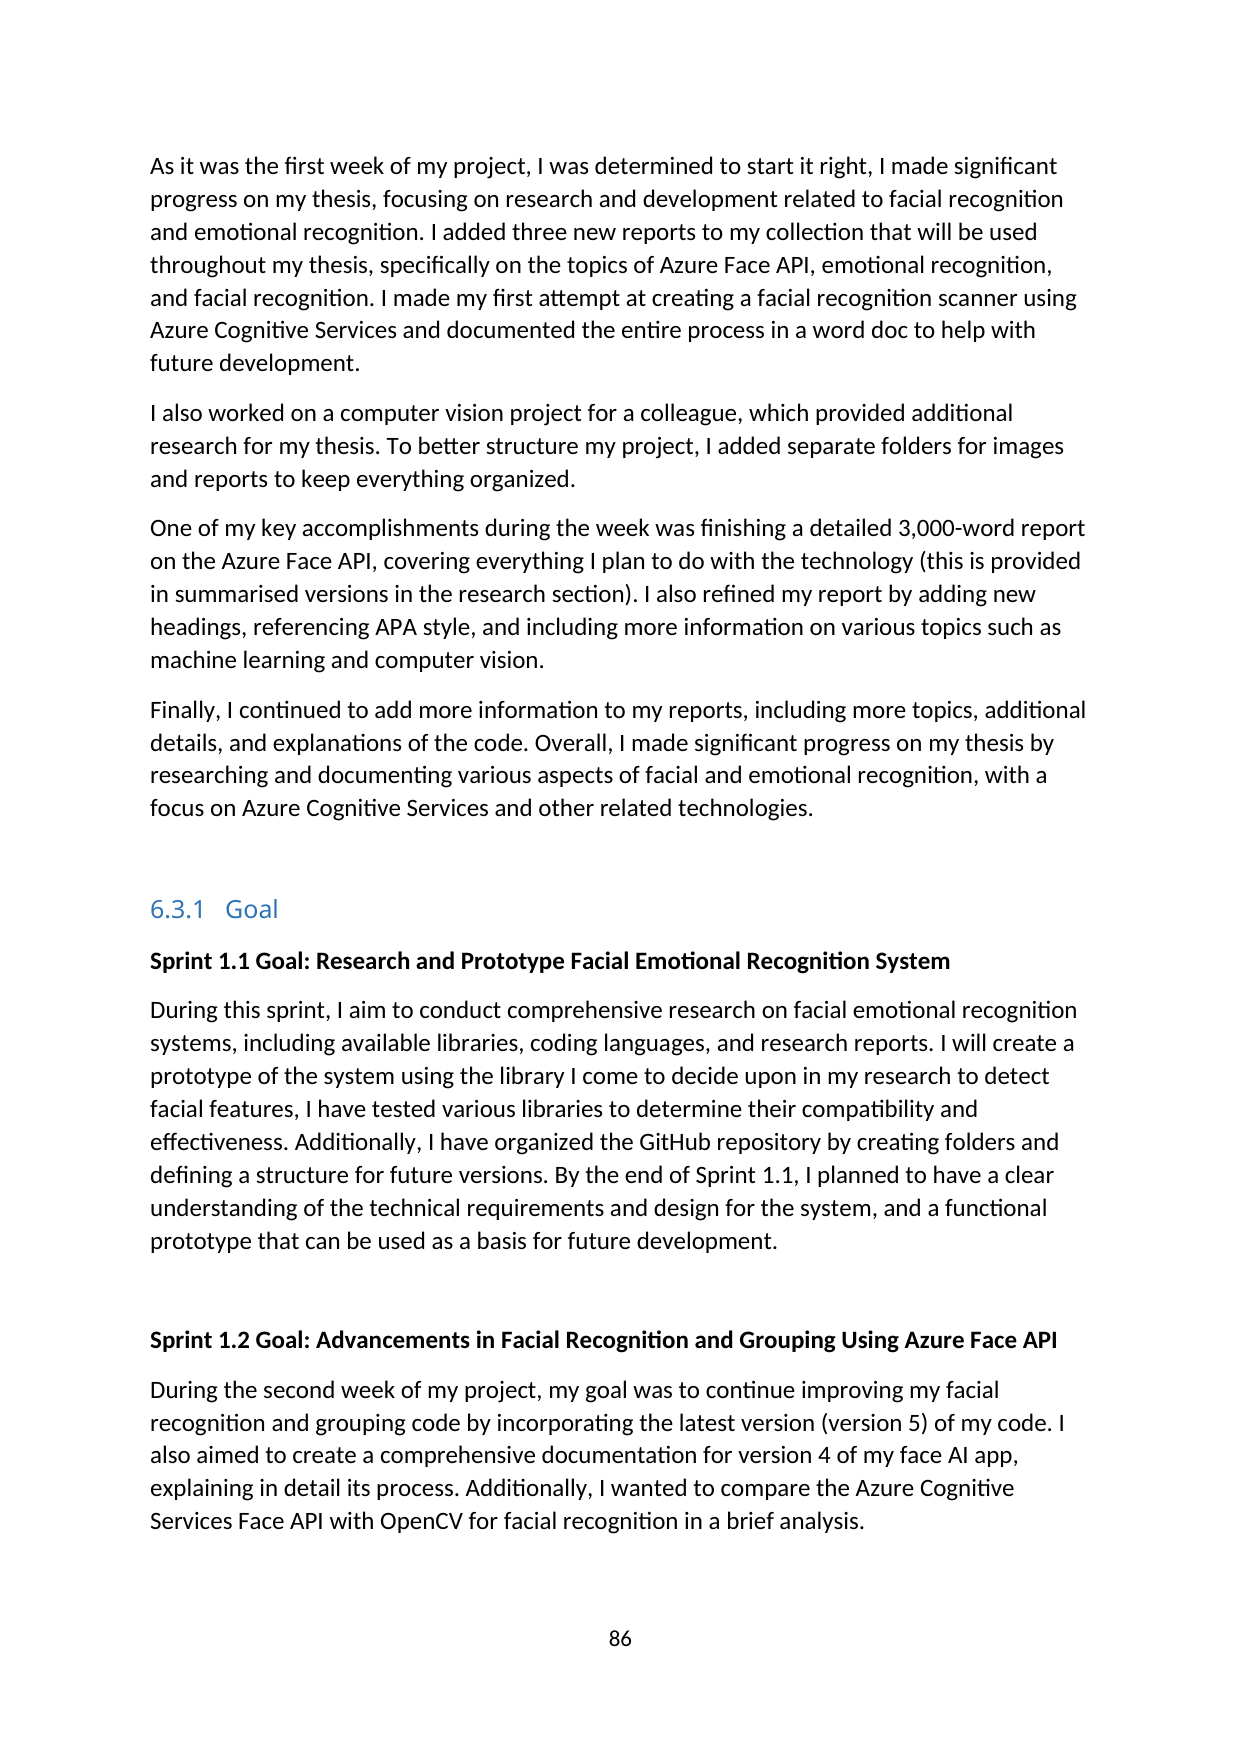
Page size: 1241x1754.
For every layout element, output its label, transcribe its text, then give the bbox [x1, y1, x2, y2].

text Sprint 1.2 Goal: Advancements in Facial Recognition and Grouping Using Azure Face API [150, 1324, 1090, 1355]
text I also worked on a computer vision project for a colleague, which provided additional research for my thesis. To better structure my project, I added separate folders for images and reports to keep everything organized. [150, 397, 1090, 493]
text Sprint 1.1 Goal: Research and Prototype Facial Emotional Recognition System [150, 945, 1090, 976]
text One of my key accomplishments during the week was finishing a detailed 3,000-word report on the Azure Face API, covering everything I plan to do with the technology (this is provided in summarised versions in the research section). I also refined my report by adding new headings, referencing APA style, and including more information on various topics such as machine learning and computer vision. [150, 512, 1090, 675]
text As it was the first week of my project, I was determined to start it right, I made significant progress on my thesis, focusing on research and development related to facial recognition and emotional recognition. I added three new reports to my collection that will be used throughout my thesis, specifically on the topics of Azure Face API, emotional recognition, and facial recognition. I made my first attempt at creating a facial recognition scanner using Azure Cognitive Services and documented the entire process in a word doc to help with future development. [150, 150, 1090, 378]
text Finally, I continued to add more information to my reports, including more topics, additional details, and explanations of the code. Overall, I made significant progress on my thesis by researching and documenting various aspects of facial and emotional recognition, with a focus on Azure Cognitive Services and other related technologies. [150, 694, 1090, 823]
text During the second week of my project, my goal was to continue improving my facial recognition and grouping code by incorporating the latest version (version 5) of my code. I also aimed to create a comprehensive documentation for version 4 of my face AI app, explaining in detail its process. Additionally, I wanted to compare the Azure Cognitive Services Face API with OpenCV for facial recognition in a brief analysis. [150, 1374, 1090, 1536]
subtitle Goal [150, 892, 1090, 926]
text During this sprint, I aim to conduct comprehensive research on facial emotional recognition systems, including available libraries, coding languages, and research reports. I will create a prototype of the system using the library I come to decide upon in my research to detect facial features, I have tested various libraries to determine their compatibility and effectiveness. Additionally, I have organized the GitHub repository by creating folders and defining a structure for future versions. By the end of Sprint 1.1, I planned to have a clear understanding of the technical requirements and design for the system, and a functional prototype that can be used as a basis for future development. [150, 995, 1090, 1256]
